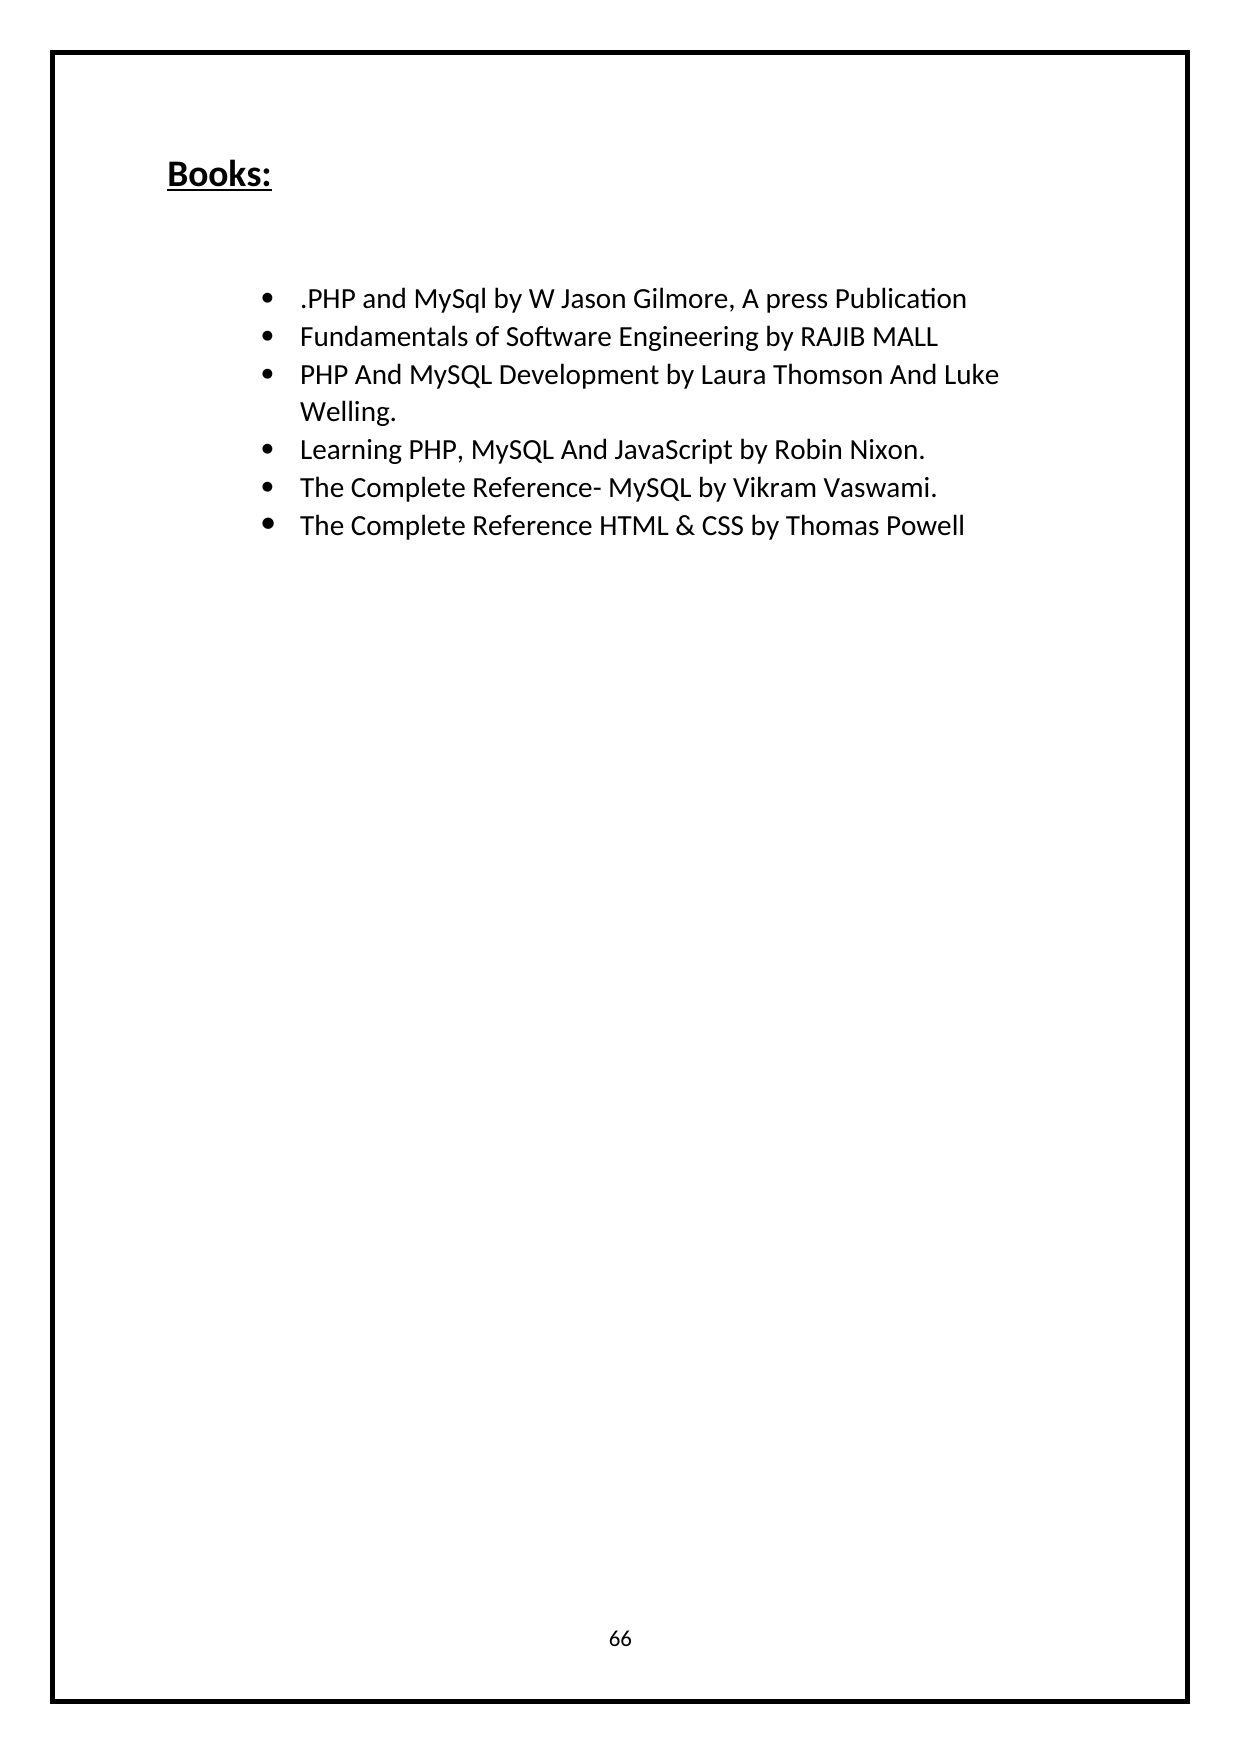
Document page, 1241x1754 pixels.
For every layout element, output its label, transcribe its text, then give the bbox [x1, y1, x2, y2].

list Learning PHP, MySQL And JavaScript by Robin Nixon. [262, 431, 1090, 467]
list .PHP and MySql by W Jason Gilmore, A press Publication [262, 280, 1090, 316]
list PHP And MySQL Development by Laura Thomson And Luke Welling. [262, 356, 1090, 429]
list The Complete Reference HTML & CSS by Thomas Powell [262, 507, 1090, 542]
list The Complete Reference- MySQL by Vikram Vaswami. [262, 469, 1090, 504]
list Fundamentals of Software Engineering by RAJIB MALL [262, 318, 1090, 354]
text Books: [150, 150, 1090, 196]
